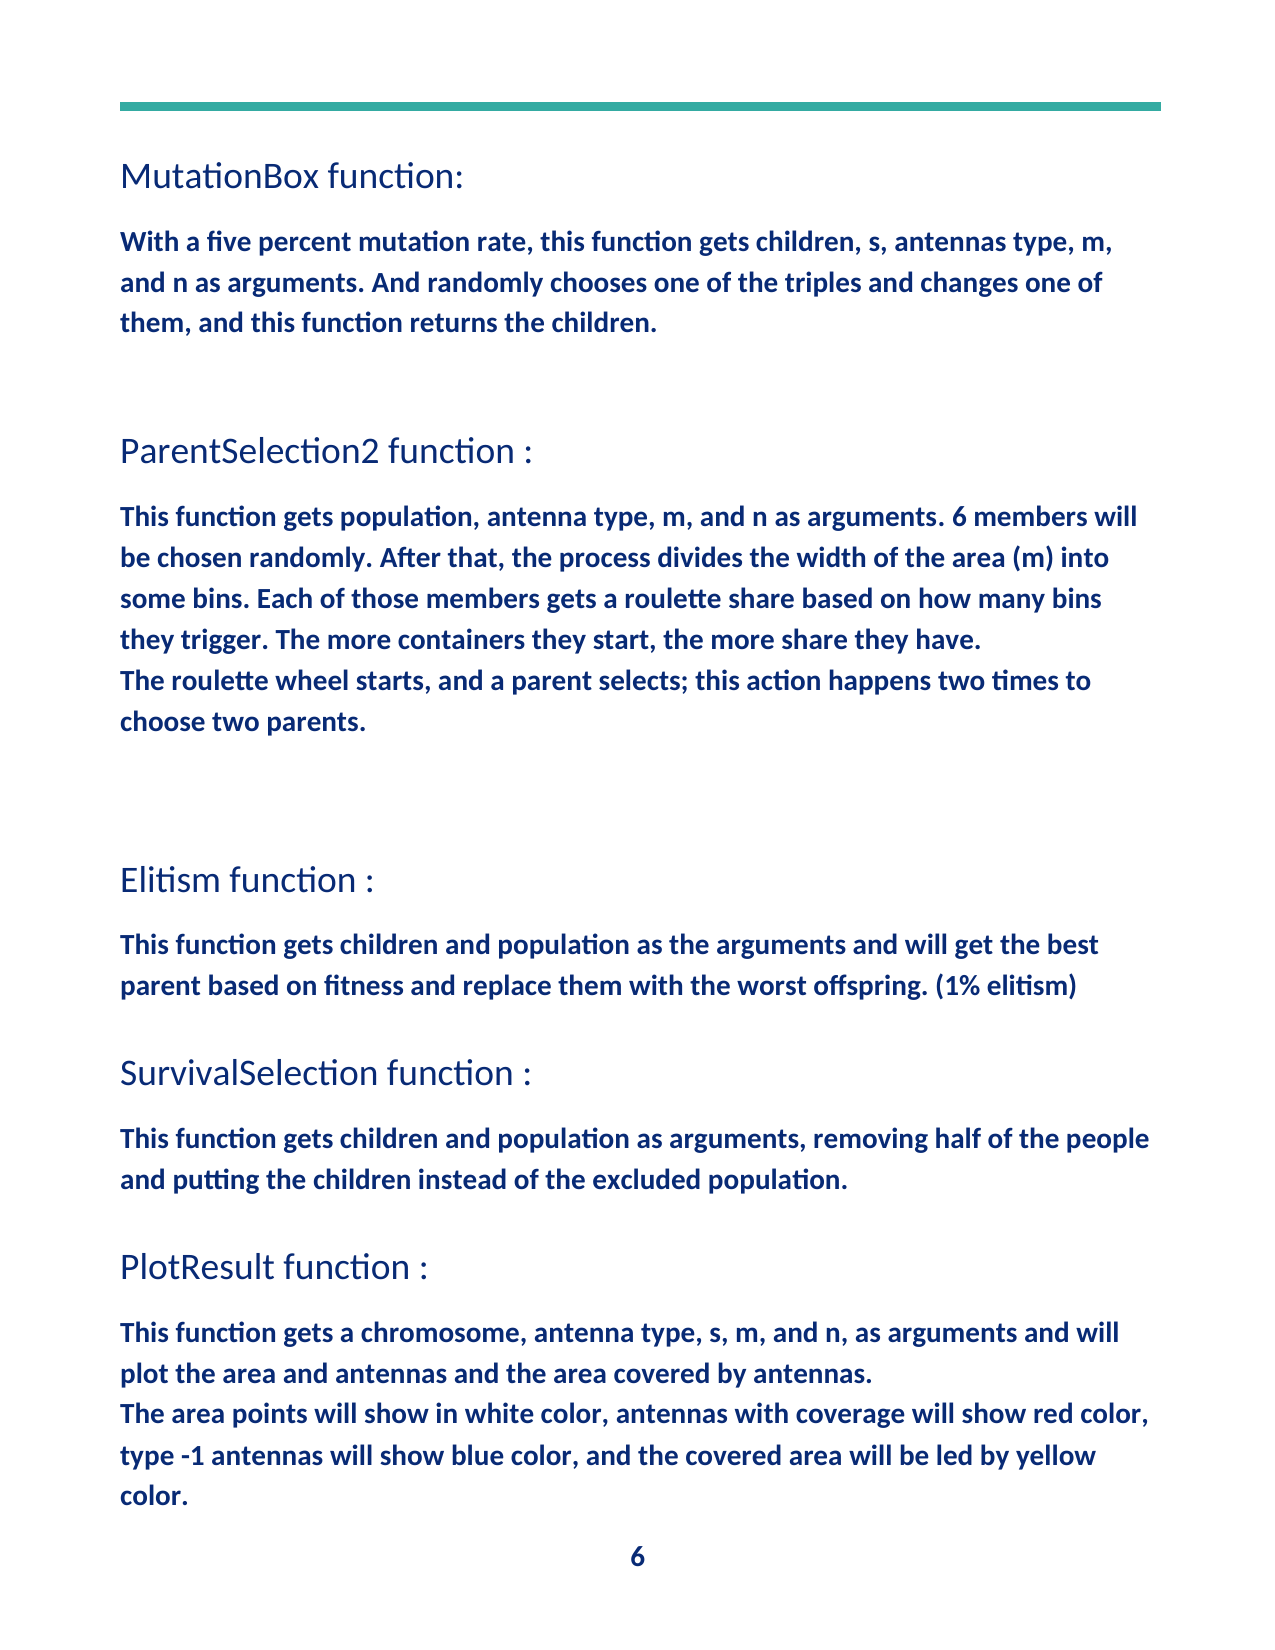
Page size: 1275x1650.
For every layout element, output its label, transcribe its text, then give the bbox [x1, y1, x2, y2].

subtitle Elitism function : [120, 856, 1155, 901]
subtitle ParentSelection2 function : [120, 427, 1155, 473]
subtitle SurvivalSelection function : [120, 1049, 1155, 1095]
text The roulette wheel starts, and a parent selects; this action happens two times to choose two parents. [120, 662, 1155, 738]
subtitle PlotResult function : [120, 1243, 1155, 1289]
text This function gets population, antenna type, m, and n as arguments. 6 members will be chosen randomly. After that, the process divides the width of the area (m) into some bins. Each of those members gets a roulette share based on how many bins they trigger. The more containers they start, the more share they have. [120, 498, 1155, 657]
text This function gets children and population as arguments, removing half of the people and putting the children instead of the excluded population. [120, 1120, 1155, 1197]
text This function gets children and population as the arguments and will get the best parent based on fitness and replace them with the worst offspring. (1% elitism) [120, 926, 1155, 1003]
text This function gets a chromosome, antenna type, s, m, and n, as arguments and will plot the area and antennas and the area covered by antennas. [120, 1314, 1155, 1390]
text The area points will show in white color, antennas with coverage will show red color, type -1 antennas will show blue color, and the covered area will be led by yellow color. [120, 1396, 1155, 1513]
text With a five percent mutation rate, this function gets children, s, antennas type, m, and n as arguments. And randomly chooses one of the triples and changes one of them, and this function returns the children. [120, 223, 1155, 340]
subtitle MutationBox function: [120, 152, 1155, 198]
